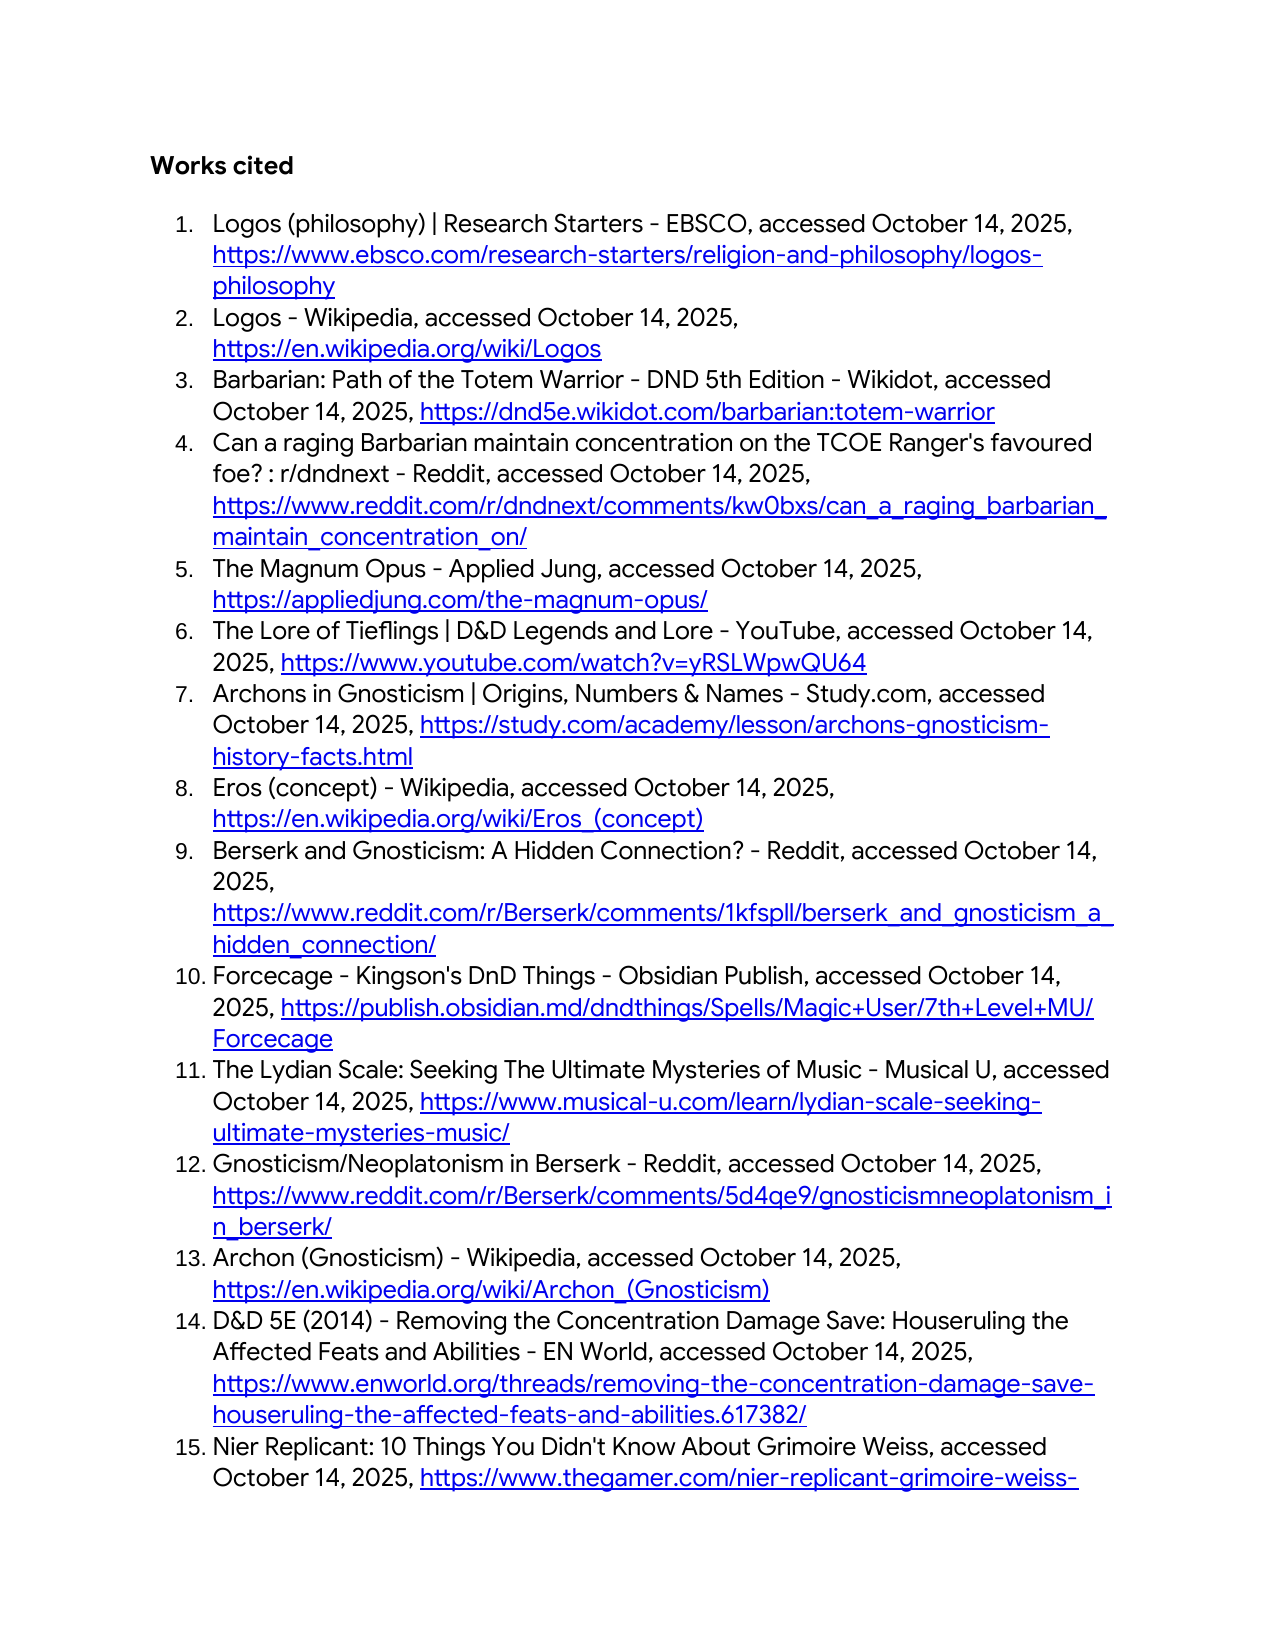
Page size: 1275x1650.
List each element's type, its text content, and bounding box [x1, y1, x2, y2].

list Can a raging Barbarian maintain concentration on the TCOE Ranger's favoured foe? : r/dndnext - Reddit, accessed October 14, 2025, https://www.reddit.com/r/dndnext/comments/kw0bxs/can_a_raging_barbarian_maintain_concentration_on/ [175, 427, 1125, 553]
list Gnosticism/Neoplatonism in Berserk - Reddit, accessed October 14, 2025, https://www.reddit.com/r/Berserk/comments/5d4qe9/gnosticismneoplatonism_in_berserk/ [175, 1148, 1125, 1243]
list Berserk and Gnosticism: A Hidden Connection? - Reddit, accessed October 14, 2025, https://www.reddit.com/r/Berserk/comments/1kfspll/berserk_and_gnosticism_a_hidden_connection/ [175, 835, 1125, 960]
list Logos (philosophy) | Research Starters - EBSCO, accessed October 14, 2025, https://www.ebsco.com/research-starters/religion-and-philosophy/logos-philosophy [175, 208, 1125, 302]
list The Magnum Opus - Applied Jung, accessed October 14, 2025, https://appliedjung.com/the-magnum-opus/ [175, 553, 1125, 616]
list D&D 5E (2014) - Removing the Concentration Damage Save: Houseruling the Affected Feats and Abilities - EN World, accessed October 14, 2025, https://www.enworld.org/threads/removing-the-concentration-damage-save-houseruling-the-affected-feats-and-abilities.617382/ [175, 1305, 1125, 1431]
list Archon (Gnosticism) - Wikipedia, accessed October 14, 2025, https://en.wikipedia.org/wiki/Archon_(Gnosticism) [175, 1243, 1125, 1305]
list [175, 1431, 1125, 1493]
list Barbarian: Path of the Totem Warrior - DND 5th Edition - Wikidot, accessed October 14, 2025, https://dnd5e.wikidot.com/barbarian:totem-warrior [175, 365, 1125, 427]
list Forcecage - Kingson's DnD Things - Obsidian Publish, accessed October 14, 2025, https://publish.obsidian.md/dndthings/Spells/Magic+User/7th+Level+MU/Forcecage [175, 960, 1125, 1054]
list Logos - Wikipedia, accessed October 14, 2025, https://en.wikipedia.org/wiki/Logos [175, 302, 1125, 365]
list The Lydian Scale: Seeking The Ultimate Mysteries of Music - Musical U, accessed October 14, 2025, https://www.musical-u.com/learn/lydian-scale-seeking-ultimate-mysteries-music/ [175, 1054, 1125, 1148]
list Eros (concept) - Wikipedia, accessed October 14, 2025, https://en.wikipedia.org/wiki/Eros_(concept) [175, 772, 1125, 835]
subtitle Works cited [150, 150, 1125, 181]
list Archons in Gnosticism | Origins, Numbers & Names - Study.com, accessed October 14, 2025, https://study.com/academy/lesson/archons-gnosticism-history-facts.html [175, 678, 1125, 772]
list The Lore of Tieflings | D&D Legends and Lore - YouTube, accessed October 14, 2025, https://www.youtube.com/watch?v=yRSLWpwQU64 [175, 616, 1125, 678]
